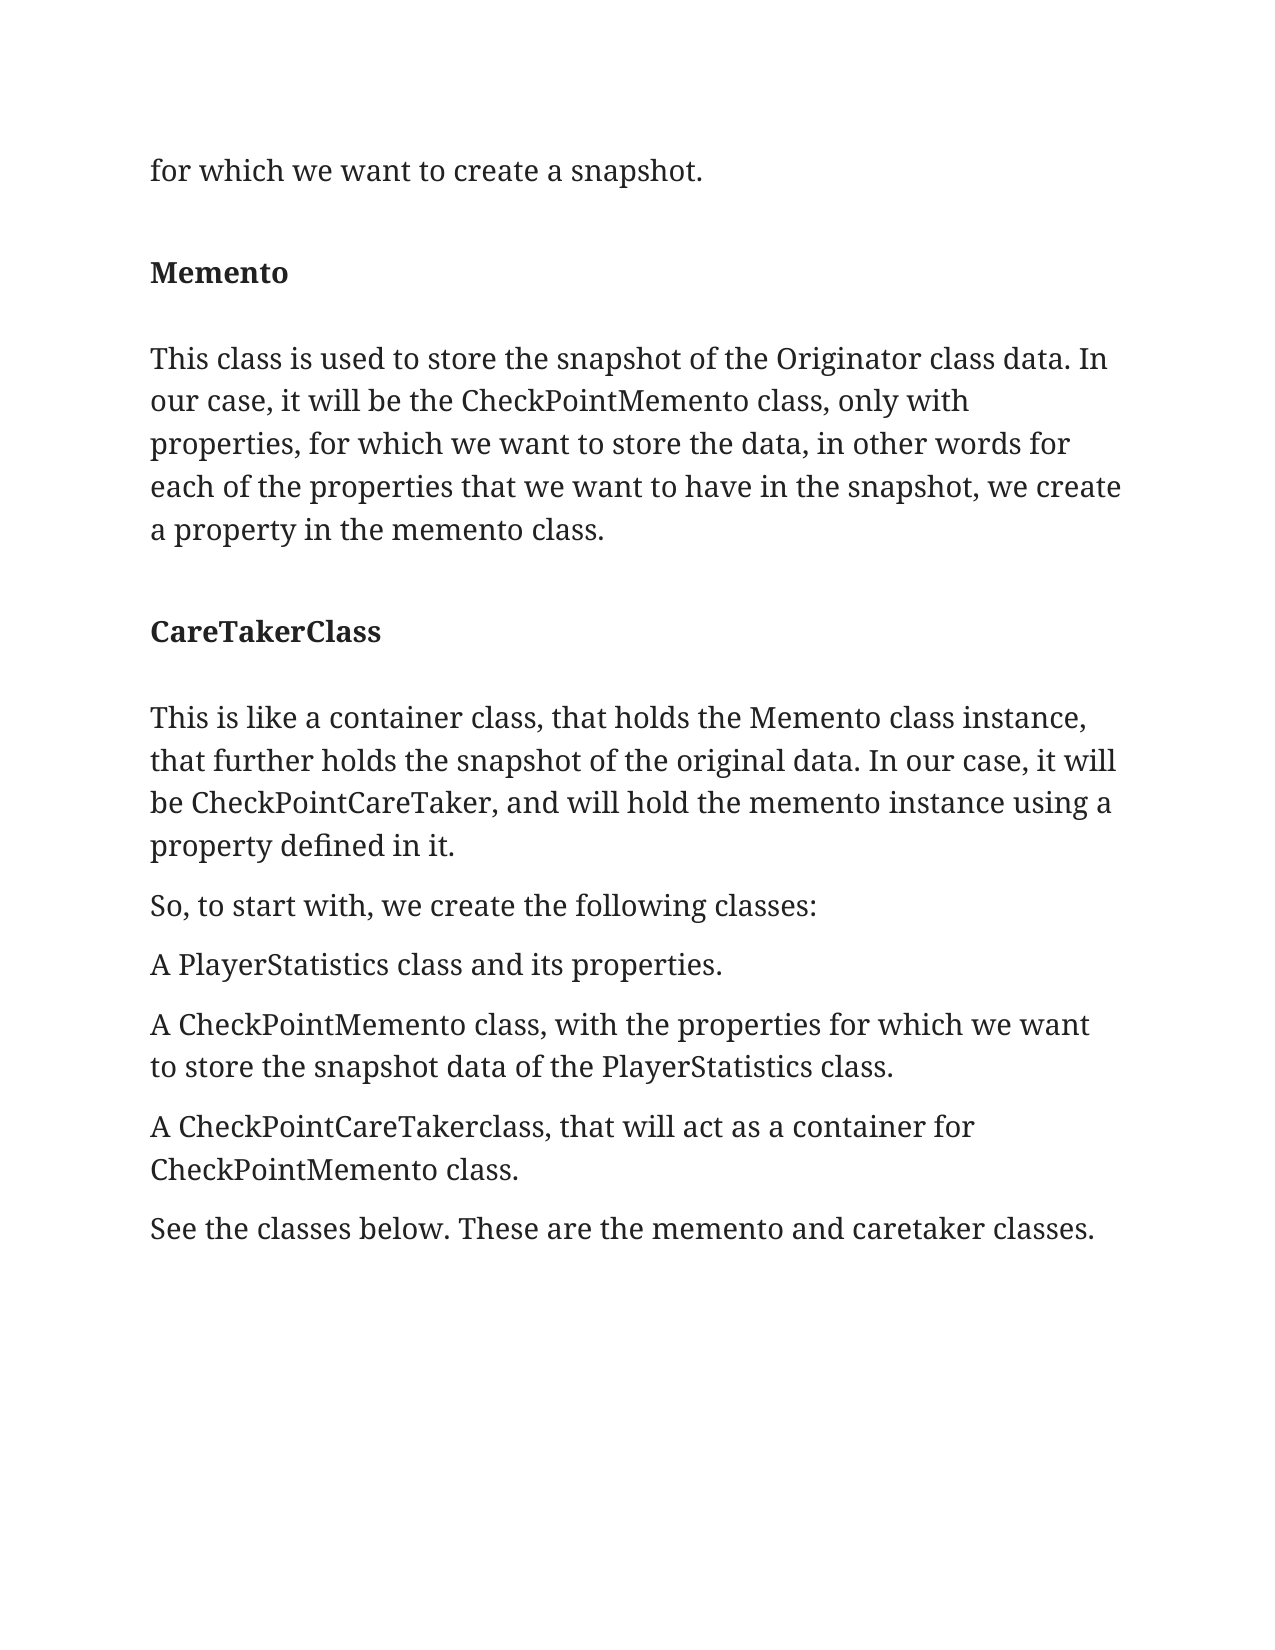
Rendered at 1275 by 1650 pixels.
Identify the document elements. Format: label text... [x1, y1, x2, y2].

text A CheckPointCareTakerclass, that will act as a container for CheckPointMemento class. [150, 1106, 1125, 1189]
text A CheckPointMemento class, with the properties for which we want to store the snapshot data of the PlayerStatistics class. [150, 1004, 1125, 1086]
text So, to start with, we create the following classes: [150, 885, 1125, 925]
text CareTakerClass This is like a container class, that holds the Memento class instance, that further holds the snapshot of the original data. In our case, it will be CheckPointCareTaker, and will hold the memento instance using a property defined in it. [150, 611, 1125, 865]
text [150, 150, 1125, 232]
text See the classes below. These are the memento and caretaker classes. Now we will create the main class PlayerStatistics and an important point to note here is that the PlayerStatistics class will have two methods, apart from the properties to hold the player data. These methods are: [150, 1208, 1125, 1291]
text Memento This class is used to store the snapshot of the Originator class data. In our case, it will be the CheckPointMemento class, only with properties, for which we want to store the data, in other words for each of the properties that we want to have in the snapshot, we create a property in the memento class. [150, 252, 1125, 592]
text A PlayerStatistics class and its properties. [150, 944, 1125, 984]
